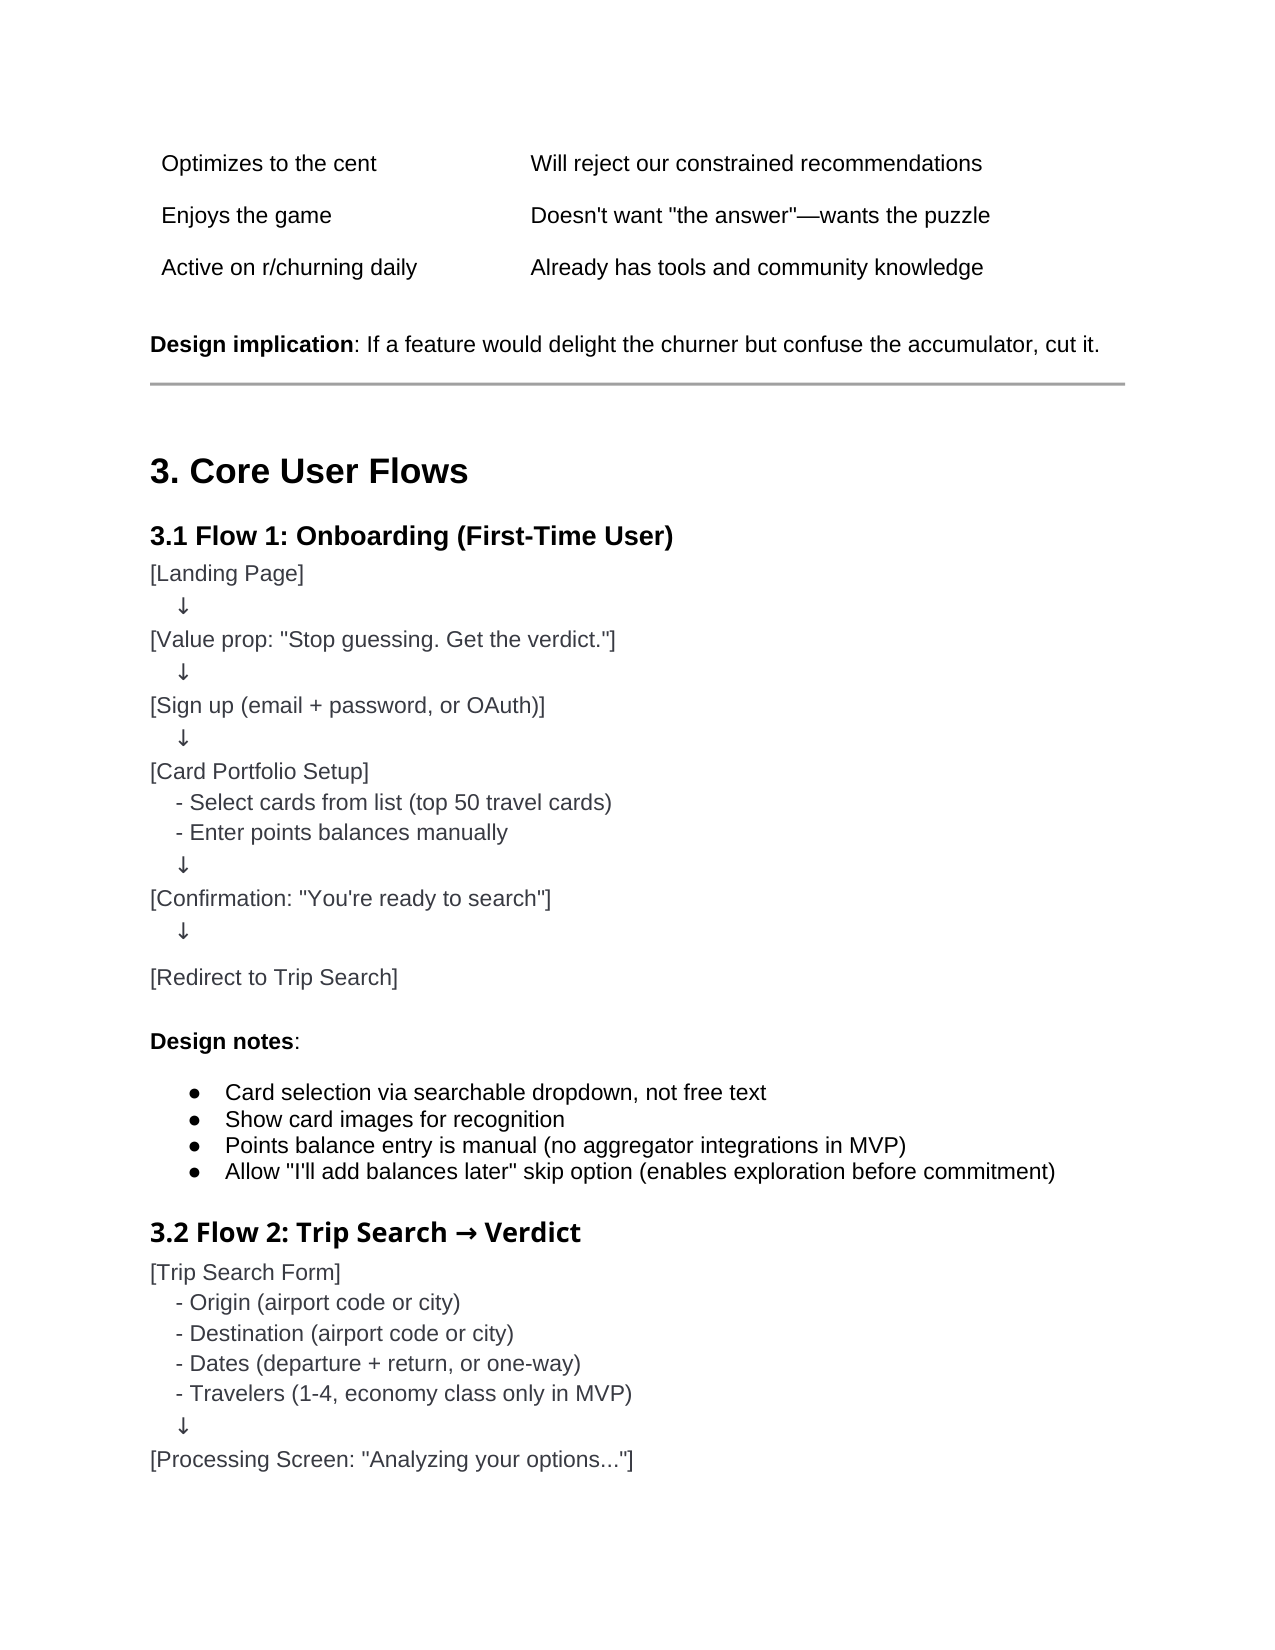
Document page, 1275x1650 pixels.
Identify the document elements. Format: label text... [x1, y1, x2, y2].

text [Confirmation: "You're ready to search"] [150, 885, 1125, 911]
text [Trip Search Form] [150, 1259, 1125, 1285]
text [Processing Screen: "Analyzing your options..."] [150, 1446, 1125, 1472]
list Show card images for recognition [187, 1106, 1125, 1132]
text - Enter points balances manually [150, 819, 1125, 845]
text ↓ [150, 656, 1125, 687]
text ↓ [150, 849, 1125, 880]
text - Select cards from list (top 50 travel cards) [150, 788, 1125, 815]
text [Sign up (email + password, or OAuth)] [150, 692, 1125, 718]
text ↓ [150, 590, 1125, 621]
subtitle 3. Core User Flows [150, 450, 1125, 491]
text [Card Portfolio Setup] [150, 758, 1125, 784]
list Allow "I'll add balances later" skip option (enables exploration before commitment) [187, 1158, 1125, 1185]
text Design notes: [150, 1028, 1125, 1054]
list Card selection via searchable dropdown, not free text [187, 1079, 1125, 1106]
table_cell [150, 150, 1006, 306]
text - Destination (airport code or city) [150, 1319, 1125, 1346]
text ↓ [150, 915, 1125, 946]
list Points balance entry is manual (no aggregator integrations in MVP) [187, 1132, 1125, 1158]
text [Value prop: "Stop guessing. Get the verdict."] [150, 626, 1125, 652]
text Design implication: If a feature would delight the churner but confuse the accumulator, cut it. [150, 331, 1125, 358]
subtitle 3.2 Flow 2: Trip Search → Verdict [150, 1214, 1125, 1251]
text - Travelers (1-4, economy class only in MVP) [150, 1380, 1125, 1406]
text [Landing Page] [150, 560, 1125, 586]
text ↓ [150, 1410, 1125, 1441]
subtitle 3.1 Flow 1: Onboarding (First-Time User) [150, 520, 1125, 551]
text - Origin (airport code or city) [150, 1289, 1125, 1316]
text - Dates (departure + return, or one-way) [150, 1350, 1125, 1376]
text ↓ [150, 722, 1125, 753]
text [Redirect to Trip Search] [150, 963, 1125, 990]
